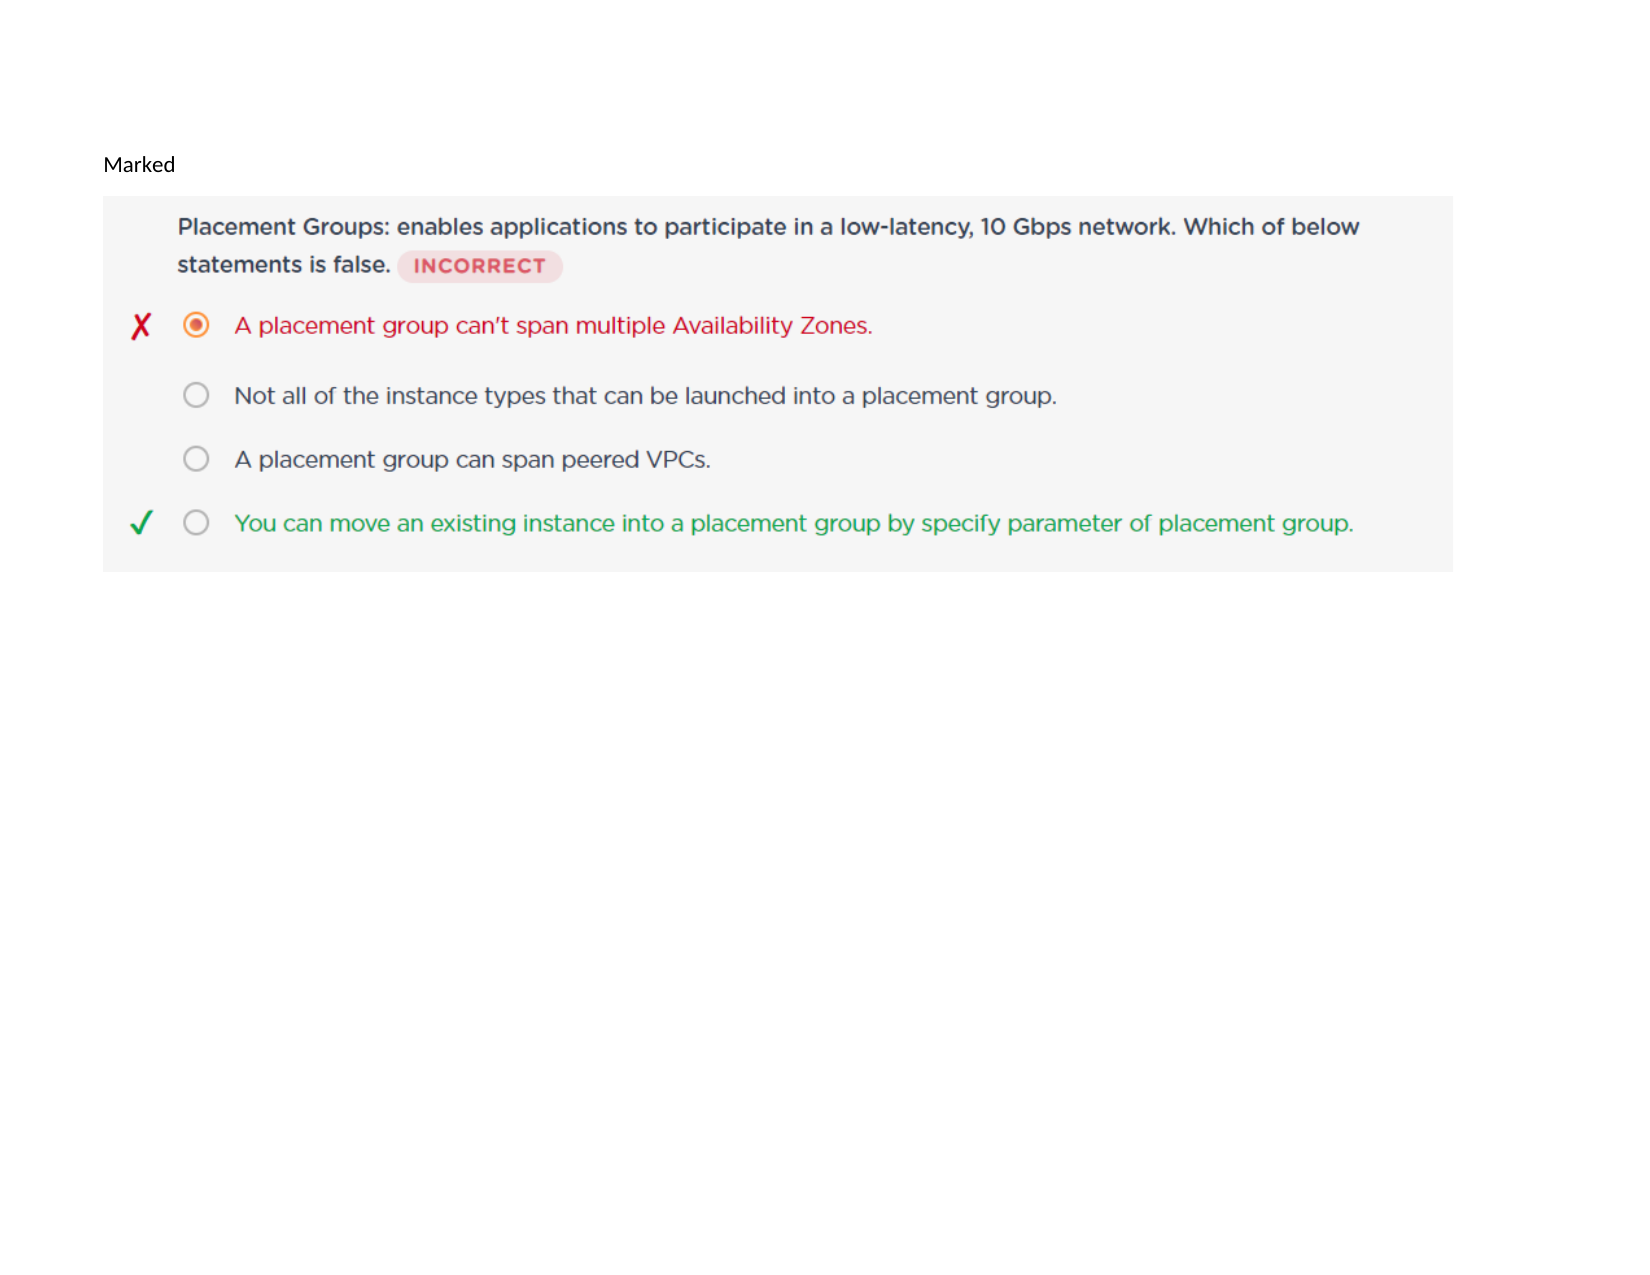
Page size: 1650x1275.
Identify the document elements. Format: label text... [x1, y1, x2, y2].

text Marked [103, 150, 1603, 178]
picture [103, 196, 1454, 572]
